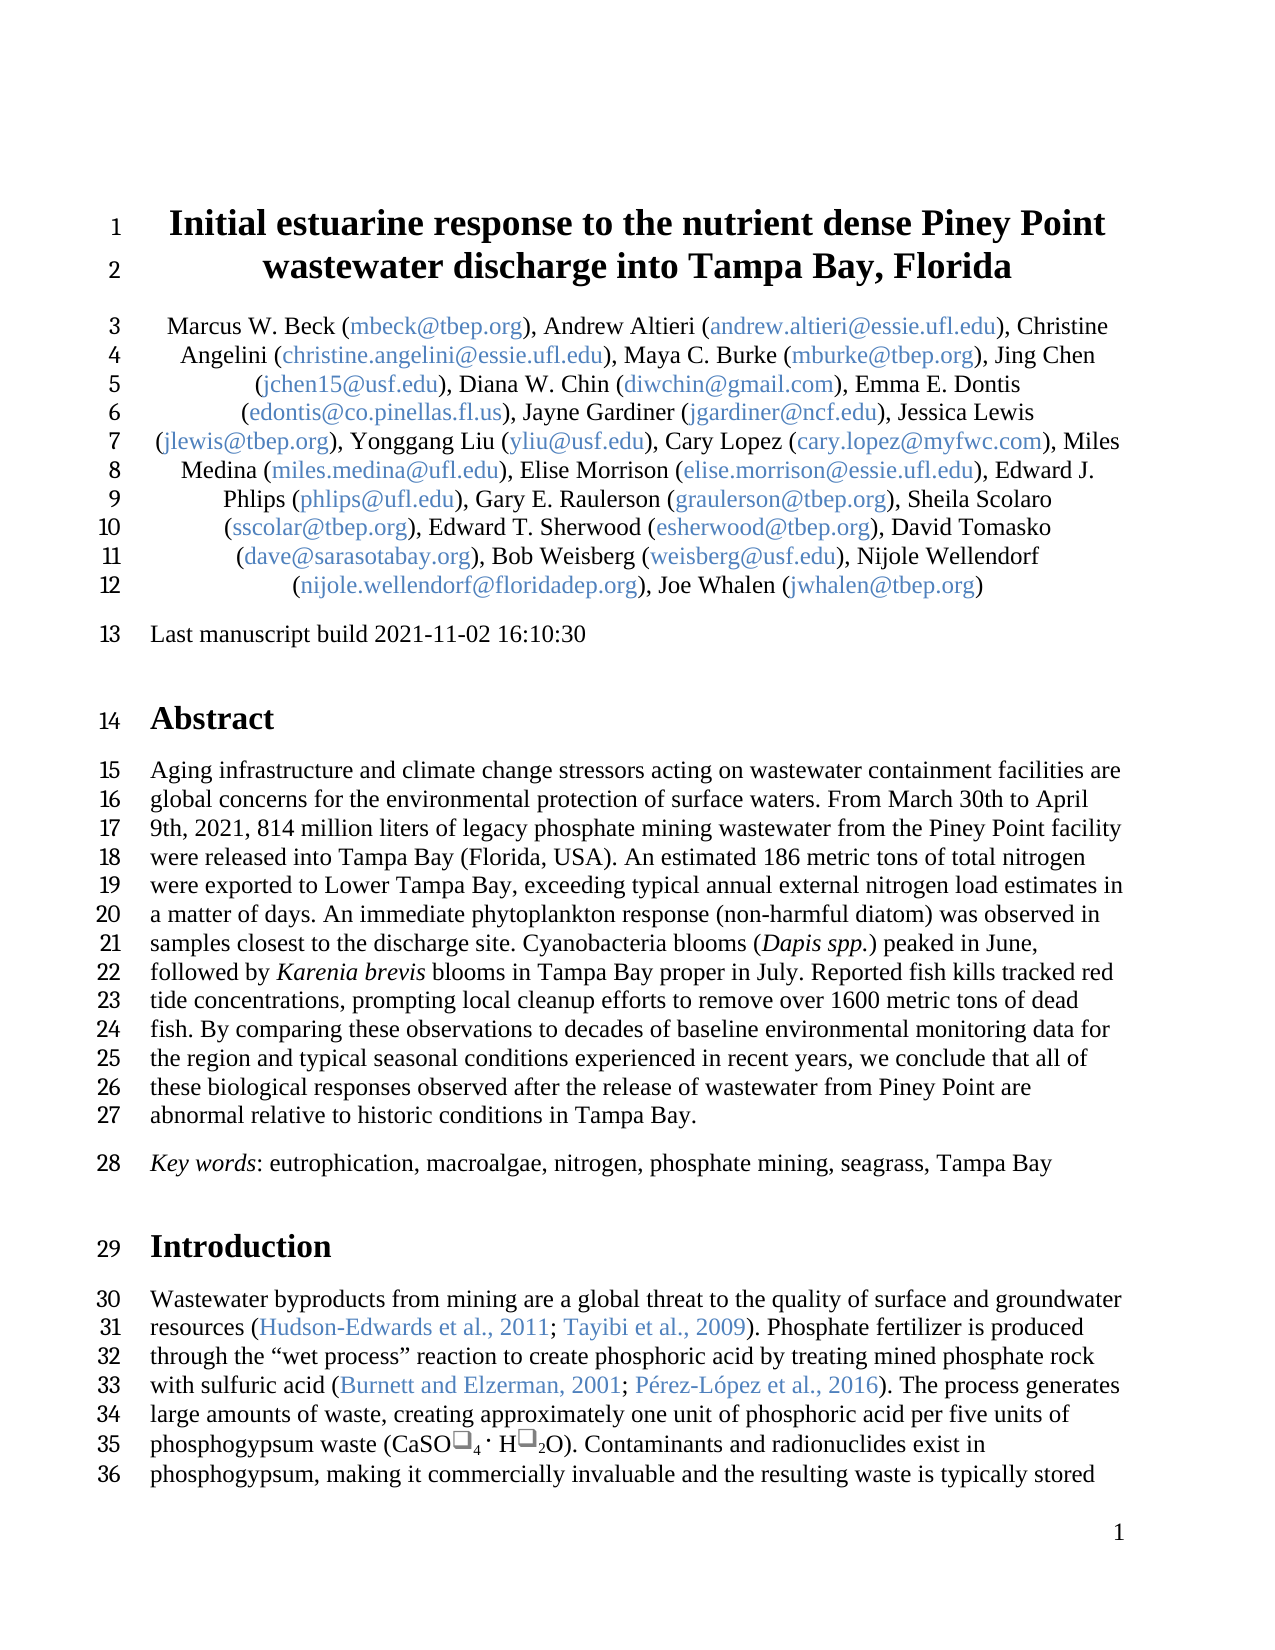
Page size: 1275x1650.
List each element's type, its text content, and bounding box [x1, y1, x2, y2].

title Initial estuarine response to the nutrient dense Piney Point wastewater discharge into Tampa Bay, Florida [150, 200, 1125, 286]
subtitle Introduction [150, 1227, 1125, 1265]
subtitle Abstract [150, 698, 1125, 737]
text Aging infrastructure and climate change stressors acting on wastewater containment facilities are global concerns for the environmental protection of surface waters. From March 30th to April 9th, 2021, 814 million liters of legacy phosphate mining wastewater from the Piney Point facility were released into Tampa Bay (Florida, USA). An estimated 186 metric tons of total nitrogen were exported to Lower Tampa Bay, exceeding typical annual external nitrogen load estimates in a matter of days. An immediate phytoplankton response (non-harmful diatom) was observed in samples closest to the discharge site. Cyanobacteria blooms (Dapis spp.) peaked in June, followed by Karenia brevis blooms in Tampa Bay proper in July. Reported fish kills tracked red tide concentrations, prompting local cleanup efforts to remove over 1600 metric tons of dead fish. By comparing these observations to decades of baseline environmental monitoring data for the region and typical seasonal conditions experienced in recent years, we conclude that all of these biological responses observed after the release of wastewater from Piney Point are abnormal relative to historic conditions in Tampa Bay. [150, 755, 1125, 1129]
text Last manuscript build 2021-11-02 16:10:30 [150, 619, 1125, 648]
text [150, 1284, 1125, 1488]
text Marcus W. Beck (mbeck@tbep.org), Andrew Altieri (andrew.altieri@essie.ufl.edu), Christine Angelini (christine.angelini@essie.ufl.edu), Maya C. Burke (mburke@tbep.org), Jing Chen (jchen15@usf.edu), Diana W. Chin (diwchin@gmail.com), Emma E. Dontis (edontis@co.pinellas.fl.us), Jayne Gardiner (jgardiner@ncf.edu), Jessica Lewis (jlewis@tbep.org), Yonggang Liu (yliu@usf.edu), Cary Lopez (cary.lopez@myfwc.com), Miles Medina (miles.medina@ufl.edu), Elise Morrison (elise.morrison@essie.ufl.edu), Edward J. Phlips (phlips@ufl.edu), Gary E. Raulerson (graulerson@tbep.org), Sheila Scolaro (sscolar@tbep.org), Edward T. Sherwood (esherwood@tbep.org), David Tomasko (dave@sarasotabay.org), Bob Weisberg (weisberg@usf.edu), Nijole Wellendorf (nijole.wellendorf@floridadep.org), Joe Whalen (jwhalen@tbep.org) [150, 311, 1125, 599]
text Key words: eutrophication, macroalgae, nitrogen, phosphate mining, seagrass, Tampa Bay [150, 1148, 1125, 1177]
